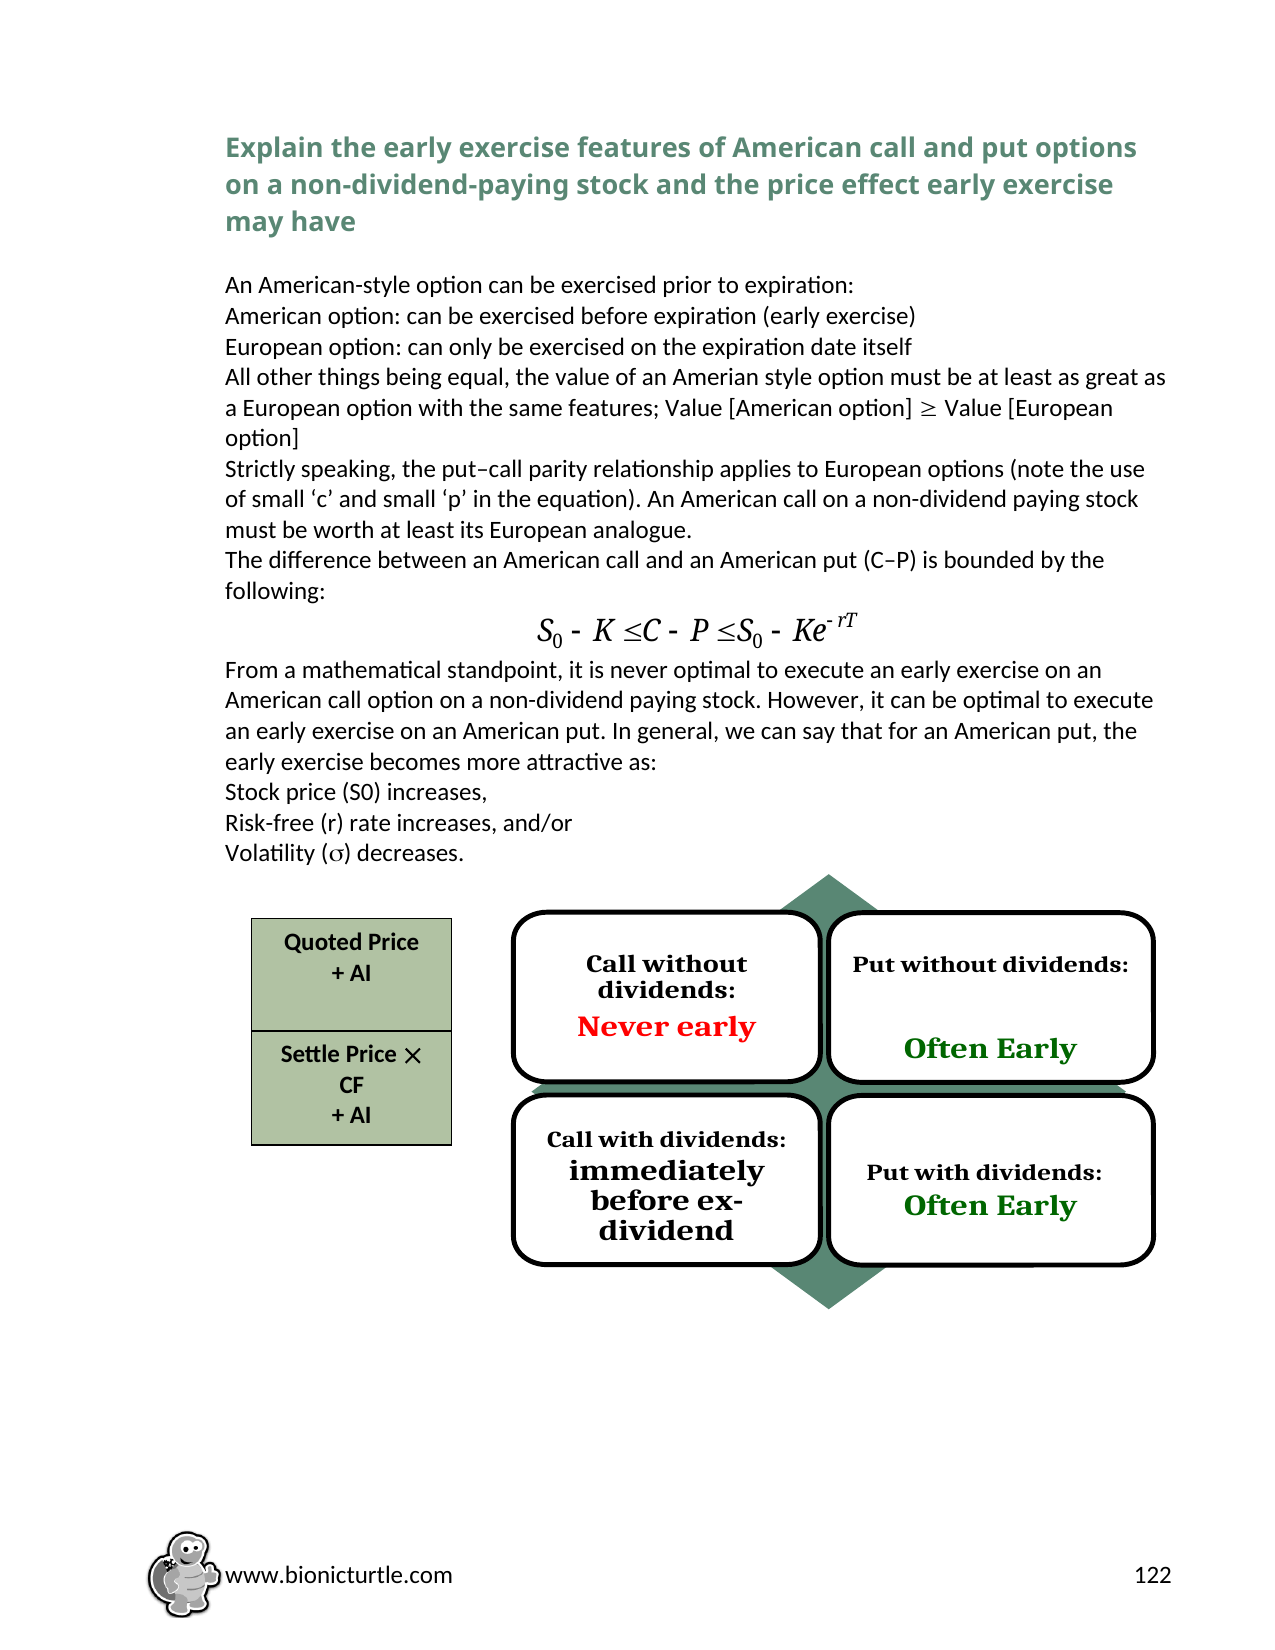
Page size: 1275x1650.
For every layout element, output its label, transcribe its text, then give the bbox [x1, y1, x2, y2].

text An American-style option can be exercised prior to expiration: [225, 270, 1172, 300]
text American option: can be exercised before expiration (early exercise) [225, 300, 1172, 331]
text Risk-free (r) rate increases, and/or [225, 807, 1172, 837]
text Stock price (S0) increases, [225, 776, 1172, 807]
text All other things being equal, the value of an Amerian style option must be at least as great as a European option with the same features; Value [American option] Value [European option] [225, 361, 1172, 453]
text The difference between an American call and an American put (C–P) is bounded by the following: [225, 544, 1172, 605]
text From a mathematical standpoint, it is never optimal to execute an early exercise on an American call option on a non-dividend paying stock. However, it can be optimal to execute an early exercise on an American put. In general, we can say that for an American put, the early exercise becomes more attractive as: [225, 654, 1172, 776]
subtitle Explain the early exercise features of American call and put options on a non‐dividend‐paying stock and the price effect early exercise may have [225, 128, 1172, 239]
text Strictly speaking, the put–call parity relationship applies to European options (note the use of small ‘c’ and small ‘p’ in the equation). An American call on a non-dividend paying stock must be worth at least its European analogue. [225, 453, 1172, 544]
text Volatility () decreases. [225, 837, 1172, 868]
text European option: can only be exercised on the expiration date itself [225, 331, 1172, 361]
